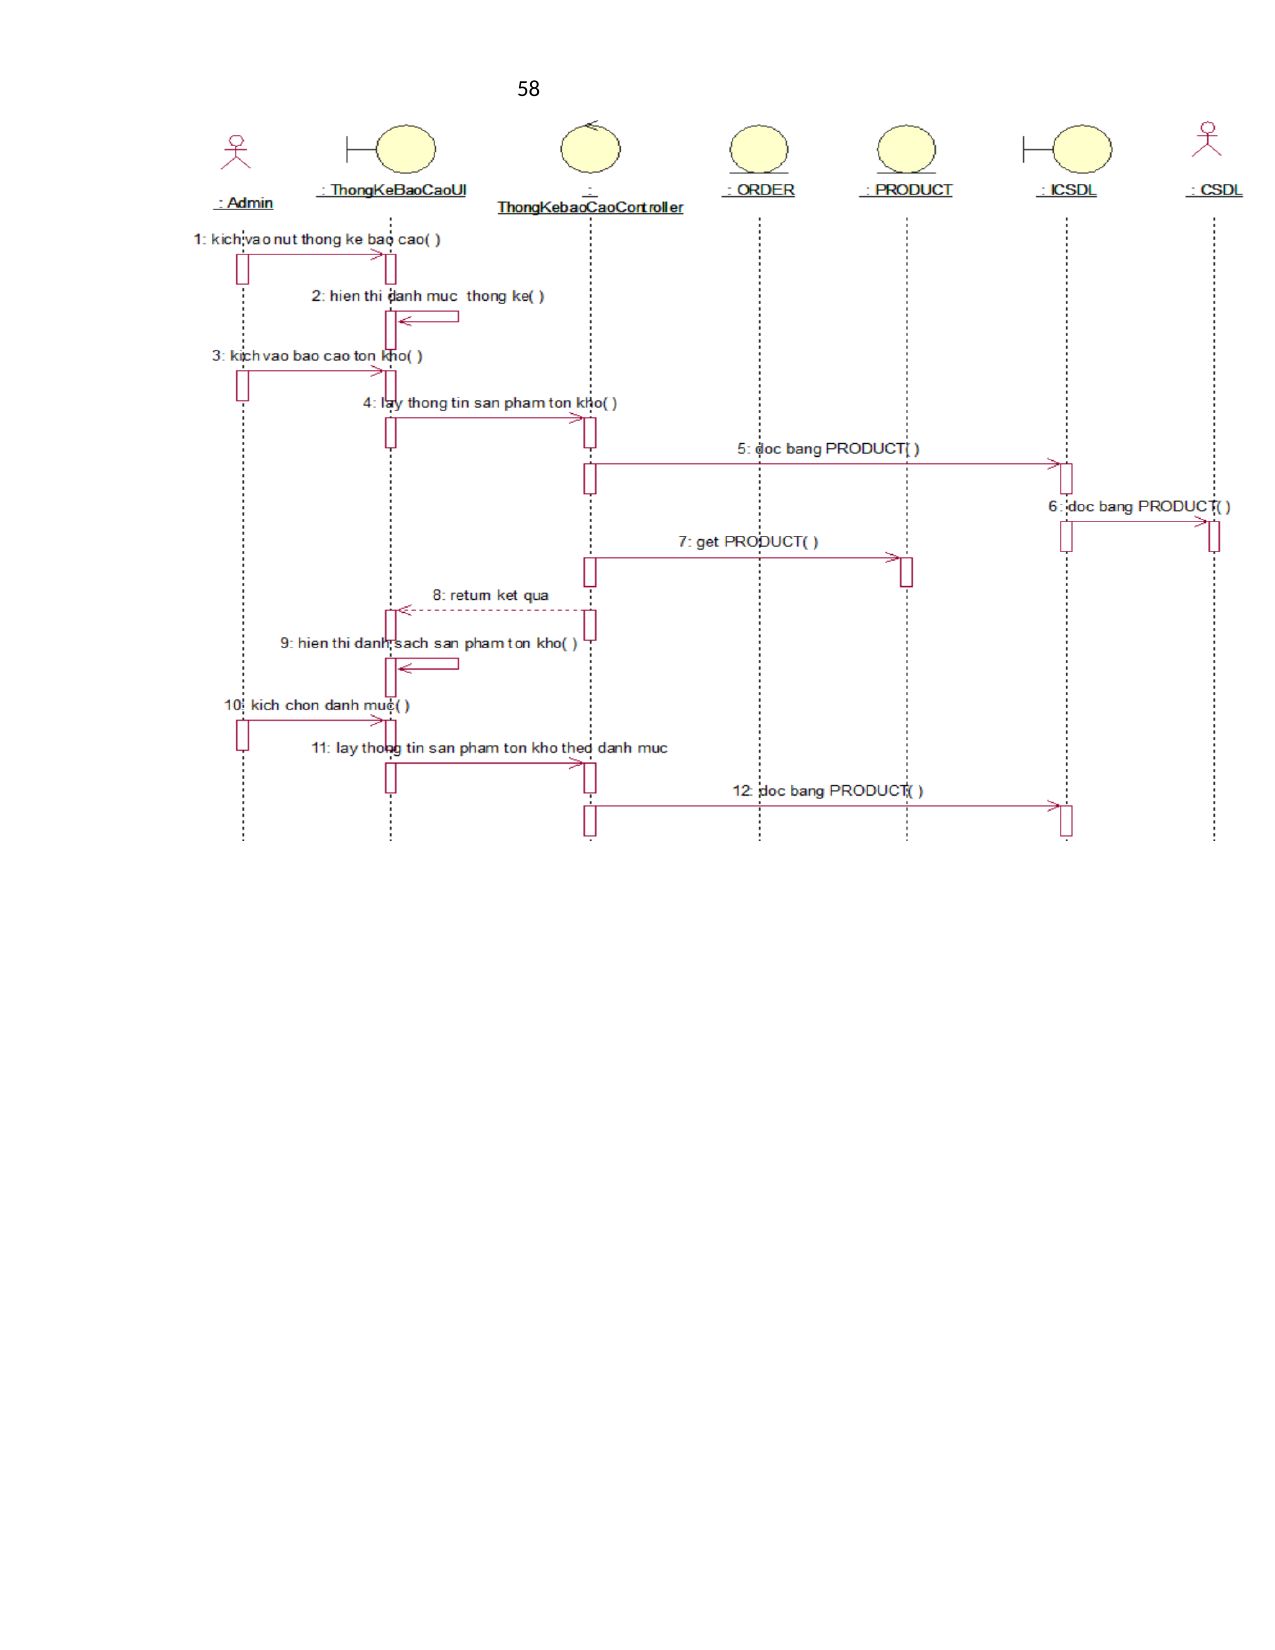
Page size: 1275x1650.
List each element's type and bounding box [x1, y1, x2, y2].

picture [177, 118, 1253, 841]
